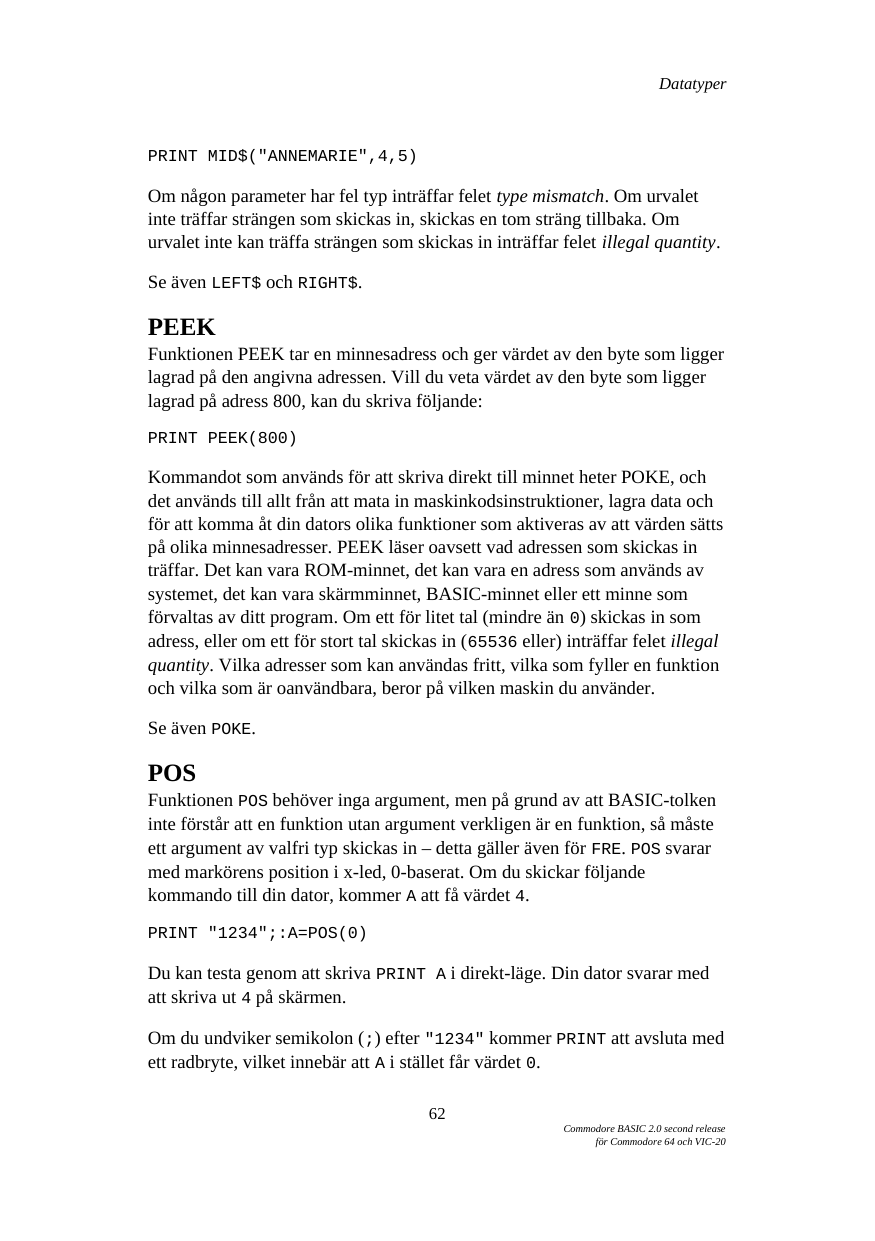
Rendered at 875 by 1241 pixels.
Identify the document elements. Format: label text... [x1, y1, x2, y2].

text PRINT PEEK(800) [148, 429, 726, 448]
text PRINT MID$("ANNEMARIE",4,5) [148, 148, 726, 167]
text Du kan testa genom att skriva PRINT A i direkt-läge. Din dator svarar med att skriva ut 4 på skärmen. [148, 962, 726, 1008]
text Kommandot som används för att skriva direkt till minnet heter POKE, och det används till allt från att mata in maskinkodsinstruktioner, lagra data och för att komma åt din dators olika funktioner som aktiveras av att värden sätts på olika minnesadresser. PEEK läser oavsett vad adressen som skickas in träffar. Det kan vara ROM-minnet, det kan vara en adress som används av systemet, det kan vara skärmminnet, BASIC-minnet eller ett minne som förvaltas av ditt program. Om ett för litet tal (mindre än 0) skickas in som adress, eller om ett för stort tal skickas in (65536 eller) inträffar felet illegal quantity. Vilka adresser som kan användas fritt, vilka som fyller en funktion och vilka som är oanvändbara, beror på vilken maskin du använder. [148, 466, 726, 699]
text Se även LEFT$ och RIGHT$. [148, 271, 726, 293]
text Funktionen POS behöver inga argument, men på grund av att BASIC-tolken inte förstår att en funktion utan argument verkligen är en funktion, så måste ett argument av valfri typ skickas in – detta gäller även för FRE. POS svarar med markörens position i x-led, 0-baserat. Om du skickar följande kommando till din dator, kommer A att få värdet 4. [148, 789, 726, 906]
text Funktionen PEEK tar en minnesadress och ger värdet av den byte som ligger lagrad på den angivna adressen. Vill du veta värdet av den byte som ligger lagrad på adress 800, kan du skriva följande: [148, 343, 726, 411]
text PRINT "1234";:A=POS(0) [148, 925, 726, 944]
text Se även POKE. [148, 717, 726, 740]
text Om någon parameter har fel typ inträffar felet type mismatch. Om urvalet inte träffar strängen som skickas in, skickas en tom sträng tillbaka. Om urvalet inte kan träffa strängen som skickas in inträffar felet illegal quantity. [148, 185, 726, 253]
subtitle PEEK [148, 312, 726, 341]
text Om du undviker semikolon (;) efter "1234" kommer PRINT att avsluta med ett radbryte, vilket innebär att A i stället får värdet 0. [148, 1027, 726, 1074]
subtitle POS [148, 758, 726, 787]
